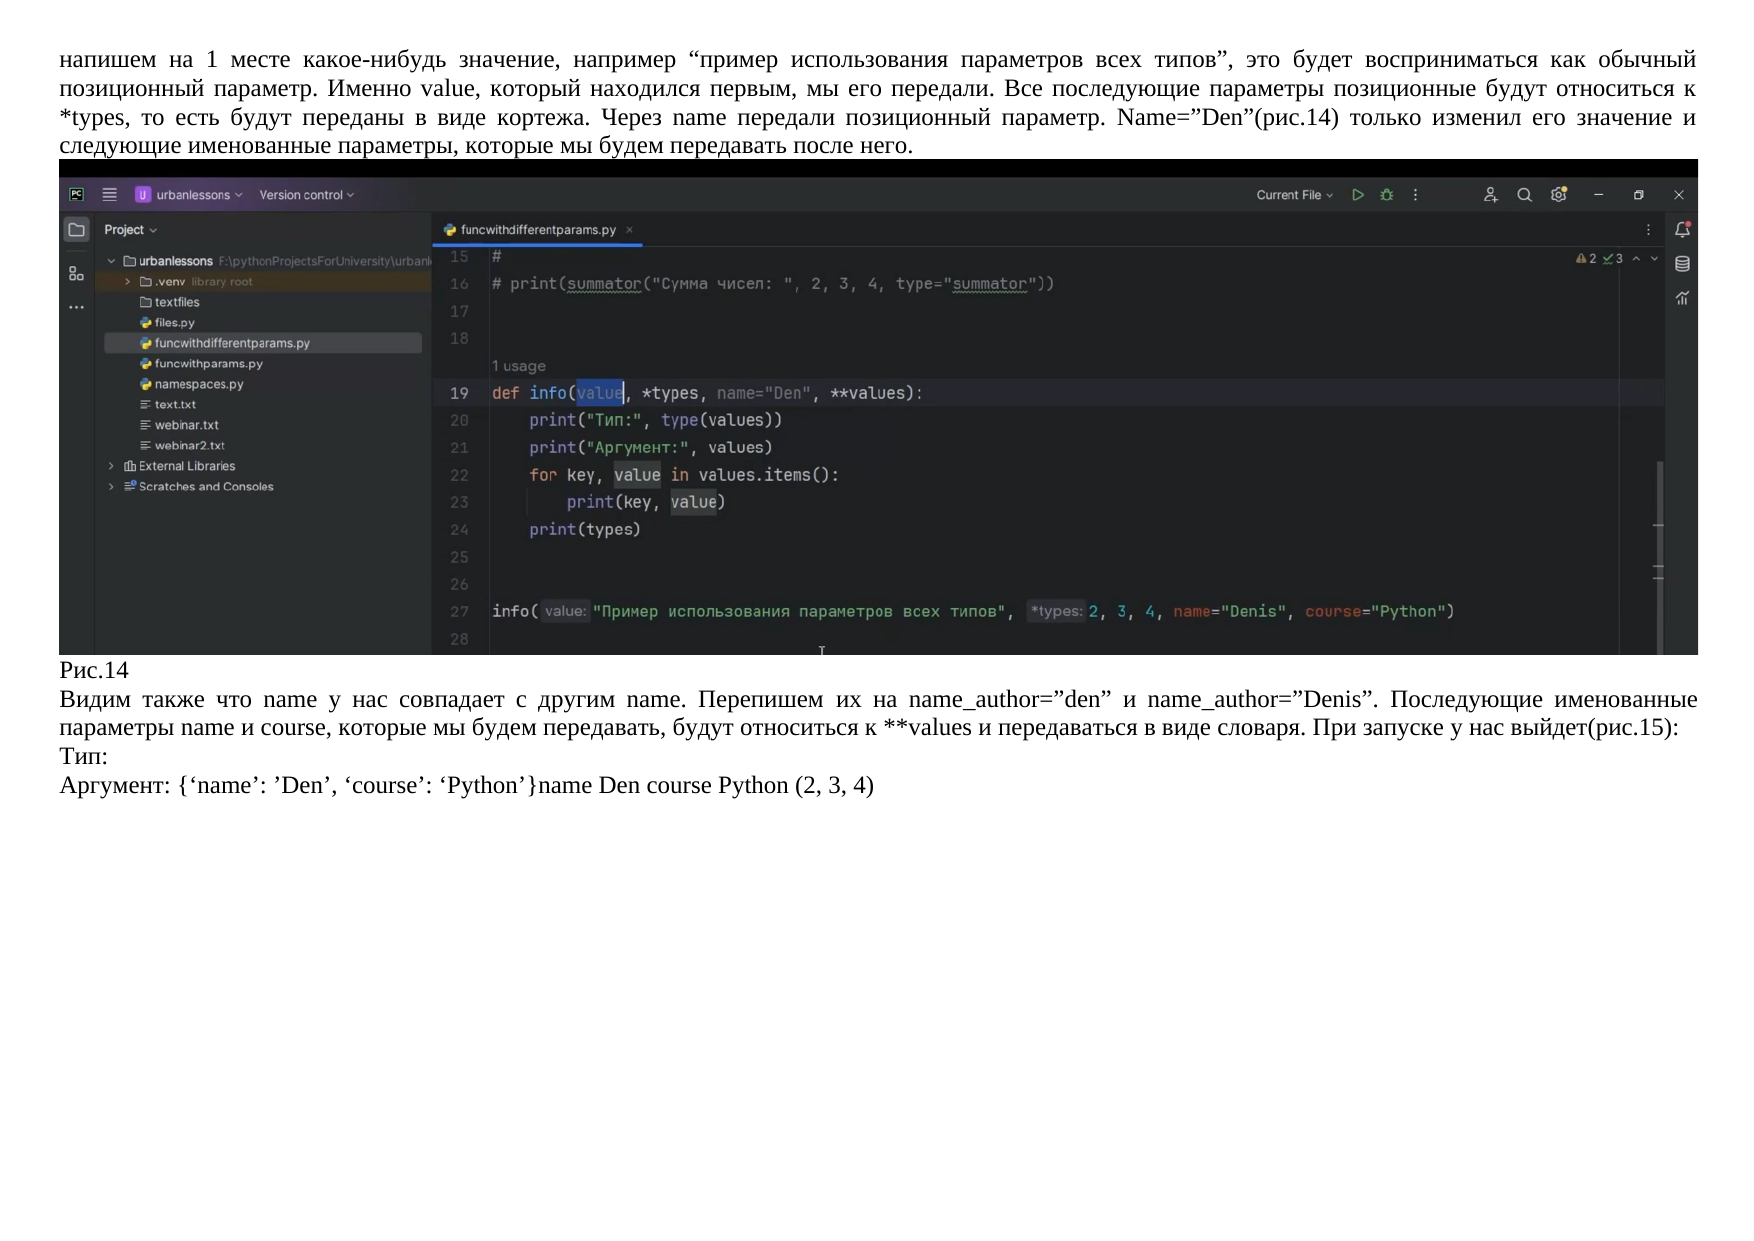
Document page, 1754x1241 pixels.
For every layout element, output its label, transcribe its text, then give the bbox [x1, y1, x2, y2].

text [59, 44, 1698, 159]
picture [59, 159, 1699, 655]
text Рис.14 [59, 655, 1698, 684]
text Тип: Аргумент: {‘name’: ’Den’, ‘course’: ‘Python’}name Den course Python (2, 3, 4) [59, 741, 1698, 799]
text Видим также что name у нас совпадает с другим name. Перепишем их на name_author=”den” и name_author=”Denis”. Последующие именованные параметры name и course, которые мы будем передавать, будут относиться к **values и передаваться в виде словаря. При запуске у нас выйдет(рис.15): [59, 684, 1698, 741]
